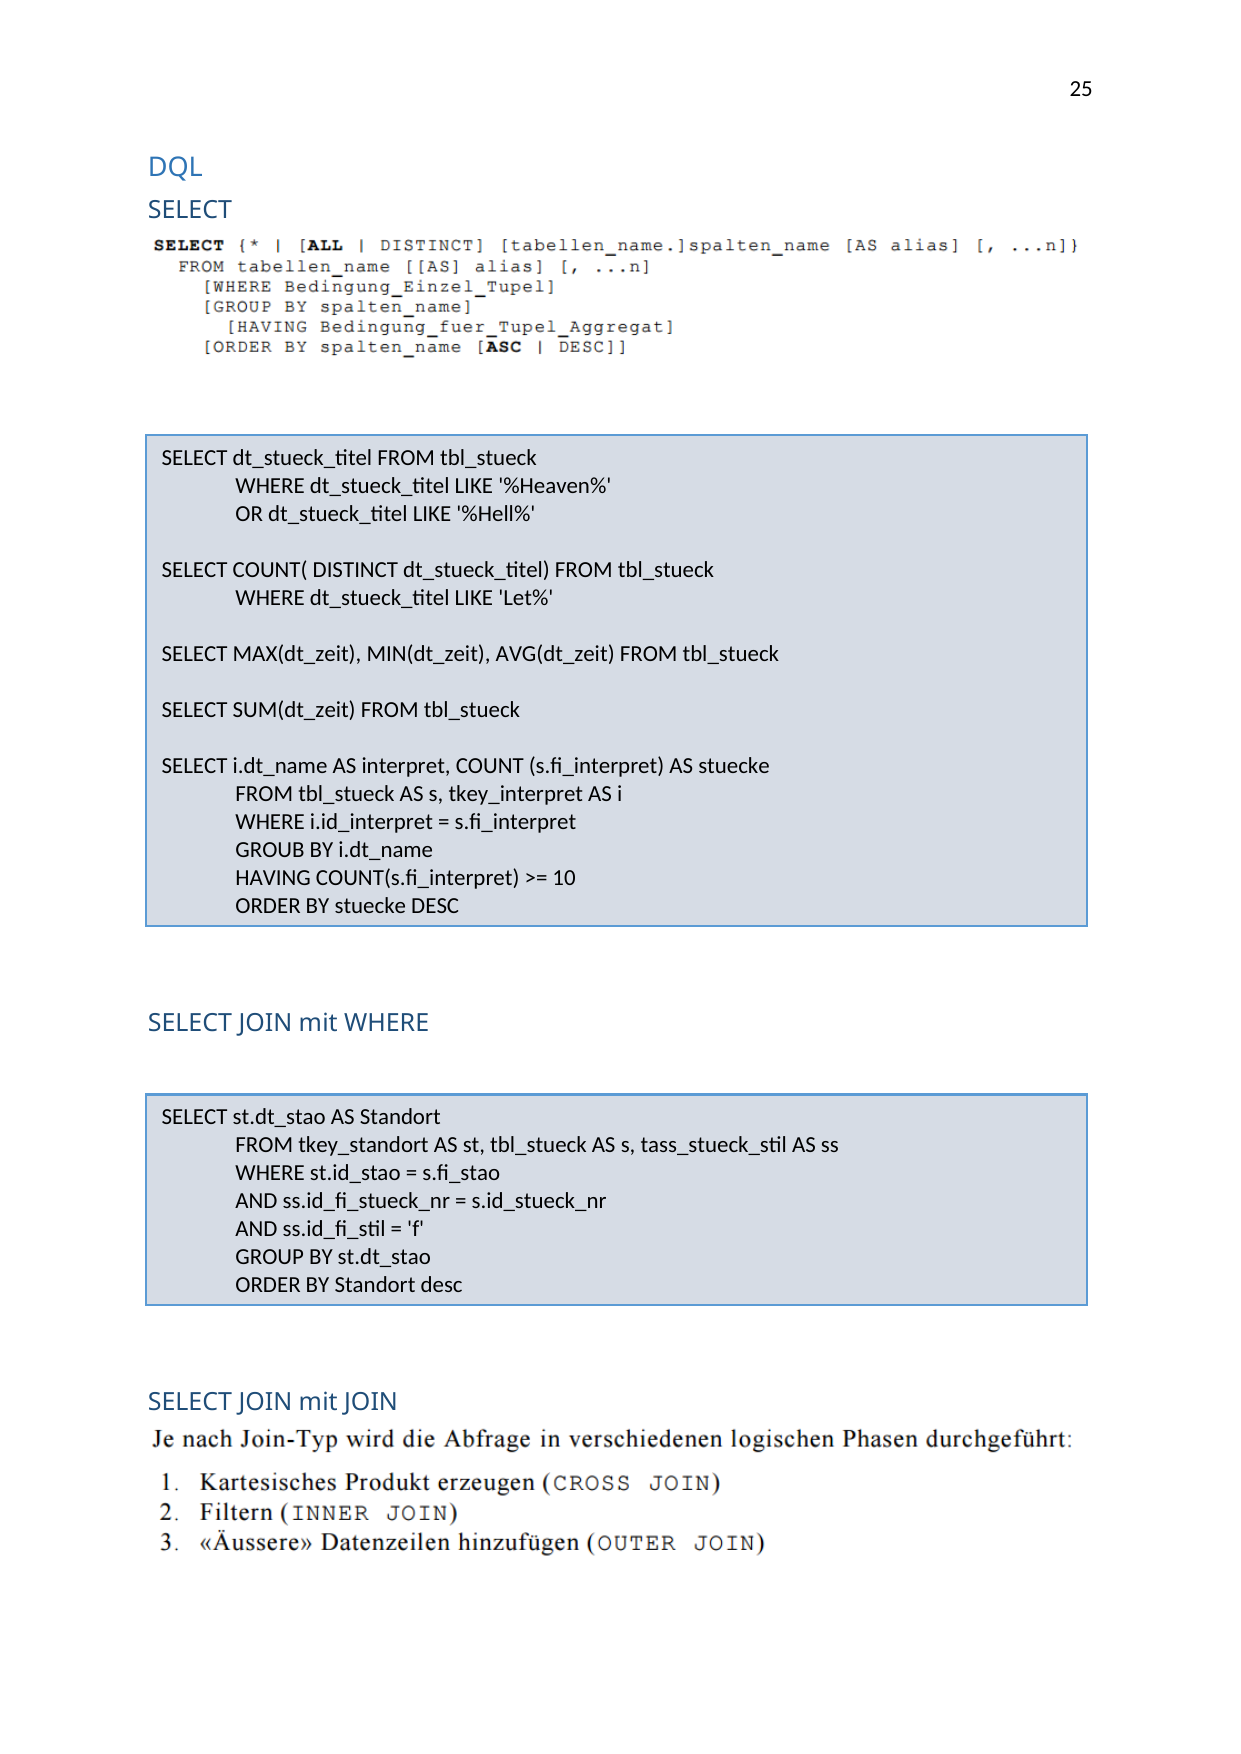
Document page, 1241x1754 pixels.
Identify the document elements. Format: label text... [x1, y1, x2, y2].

picture [147, 1420, 1093, 1560]
subtitle DQL [148, 148, 1093, 184]
subtitle SELECT JOIN mit WHERE [148, 1004, 1093, 1038]
subtitle SELECT JOIN mit JOIN [148, 1383, 1093, 1417]
picture [147, 228, 1093, 363]
subtitle SELECT [148, 192, 1093, 226]
